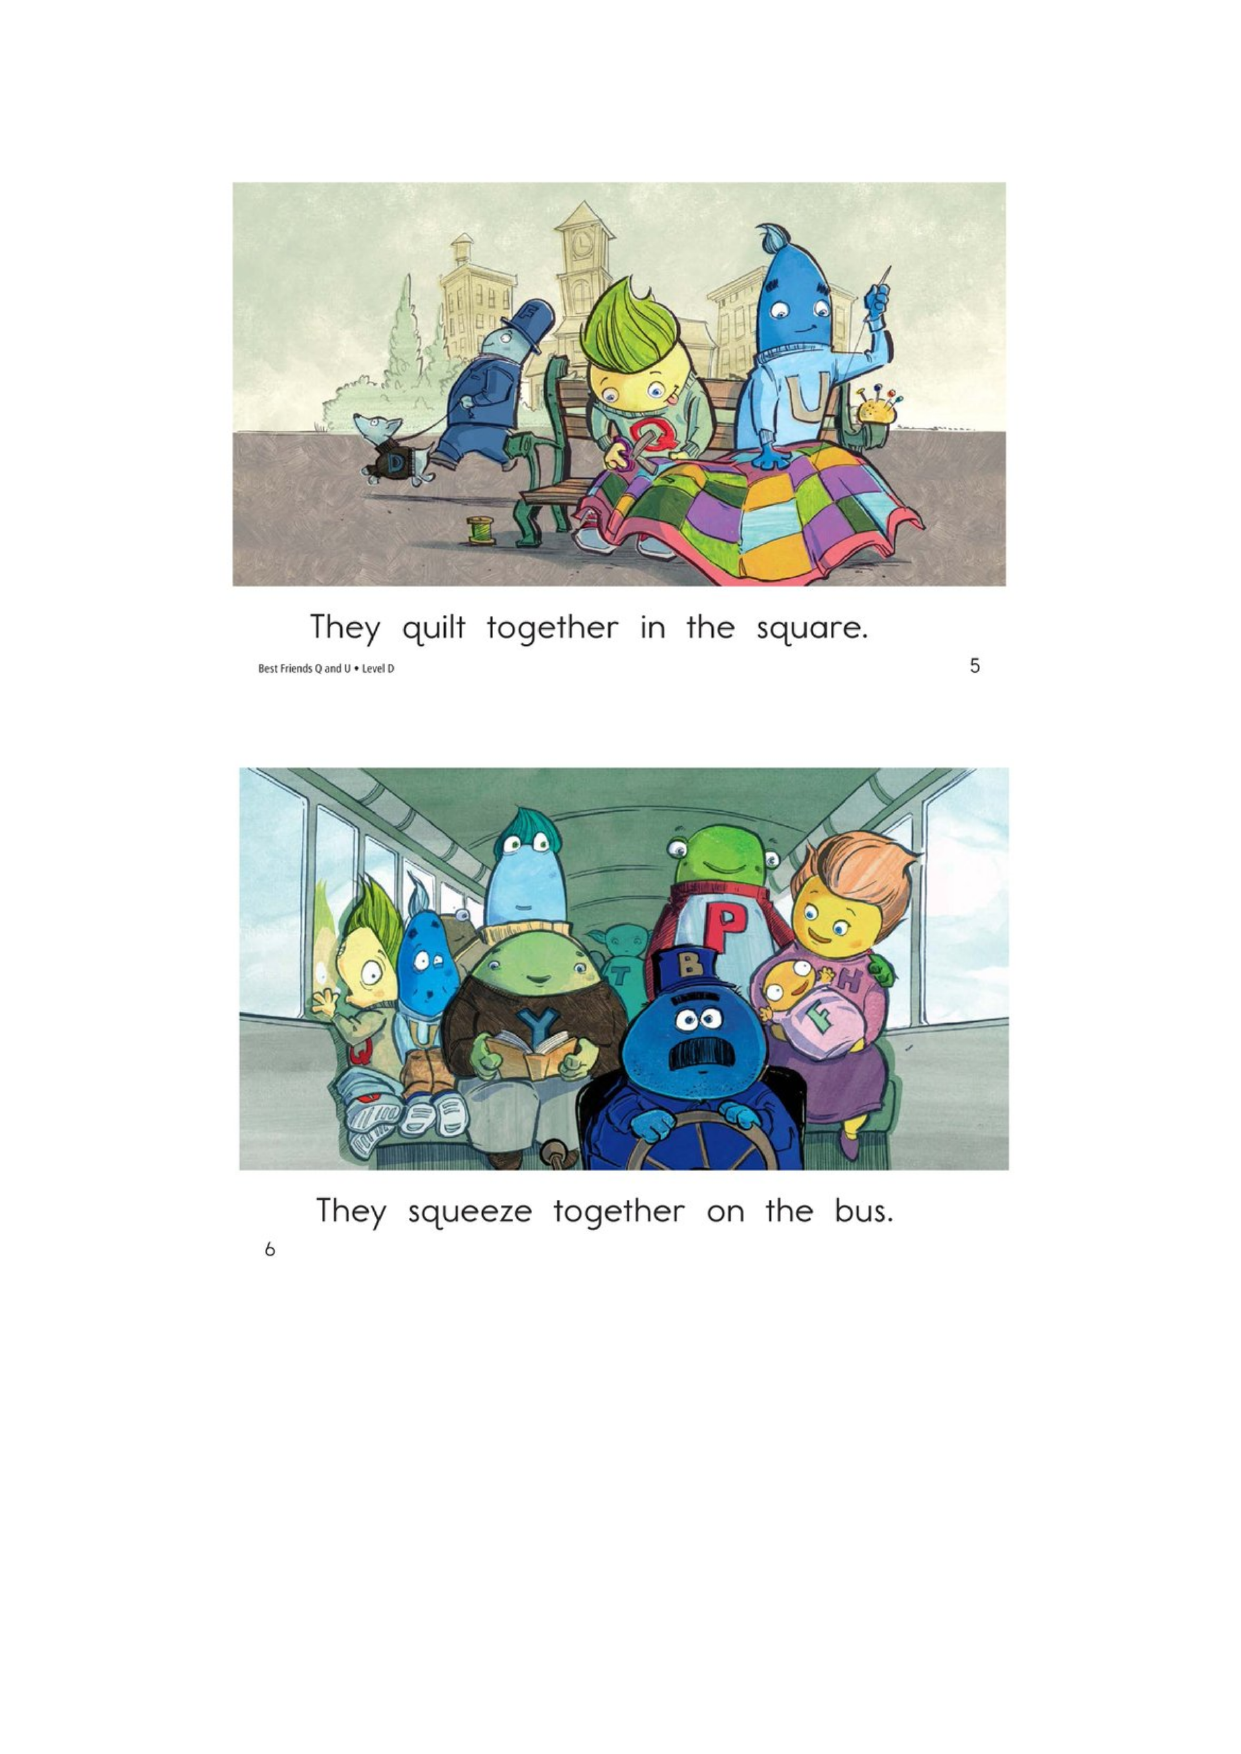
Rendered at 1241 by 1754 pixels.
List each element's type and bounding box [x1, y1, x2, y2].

picture [187, 162, 1053, 718]
picture [187, 747, 1053, 1302]
